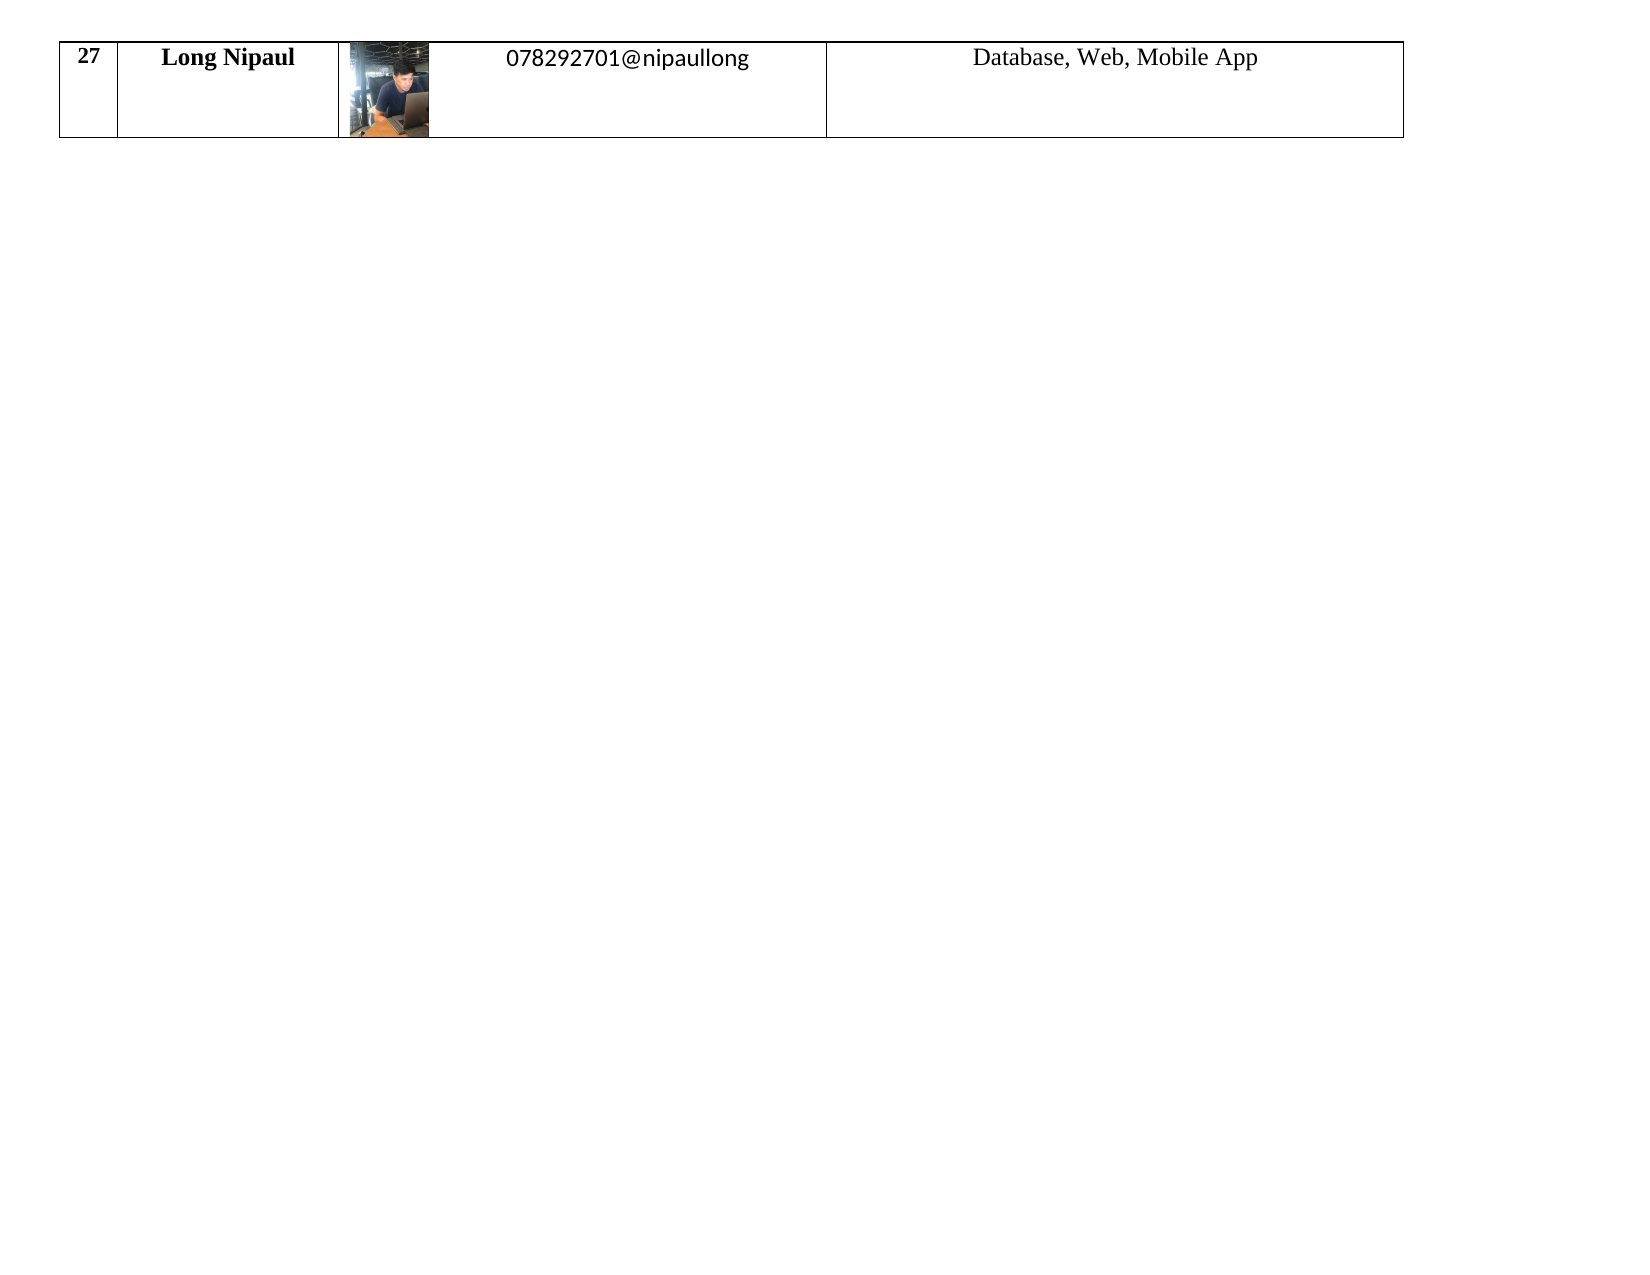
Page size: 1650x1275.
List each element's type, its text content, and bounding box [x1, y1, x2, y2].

picture [349, 42, 429, 137]
table_cell [339, 43, 349, 137]
table_cell 27 [60, 43, 117, 137]
table_cell Database, Web, Mobile App [827, 43, 1403, 137]
table_cell 078292701@nipaullong [429, 43, 826, 137]
table_cell Long Nipaul [118, 43, 338, 137]
